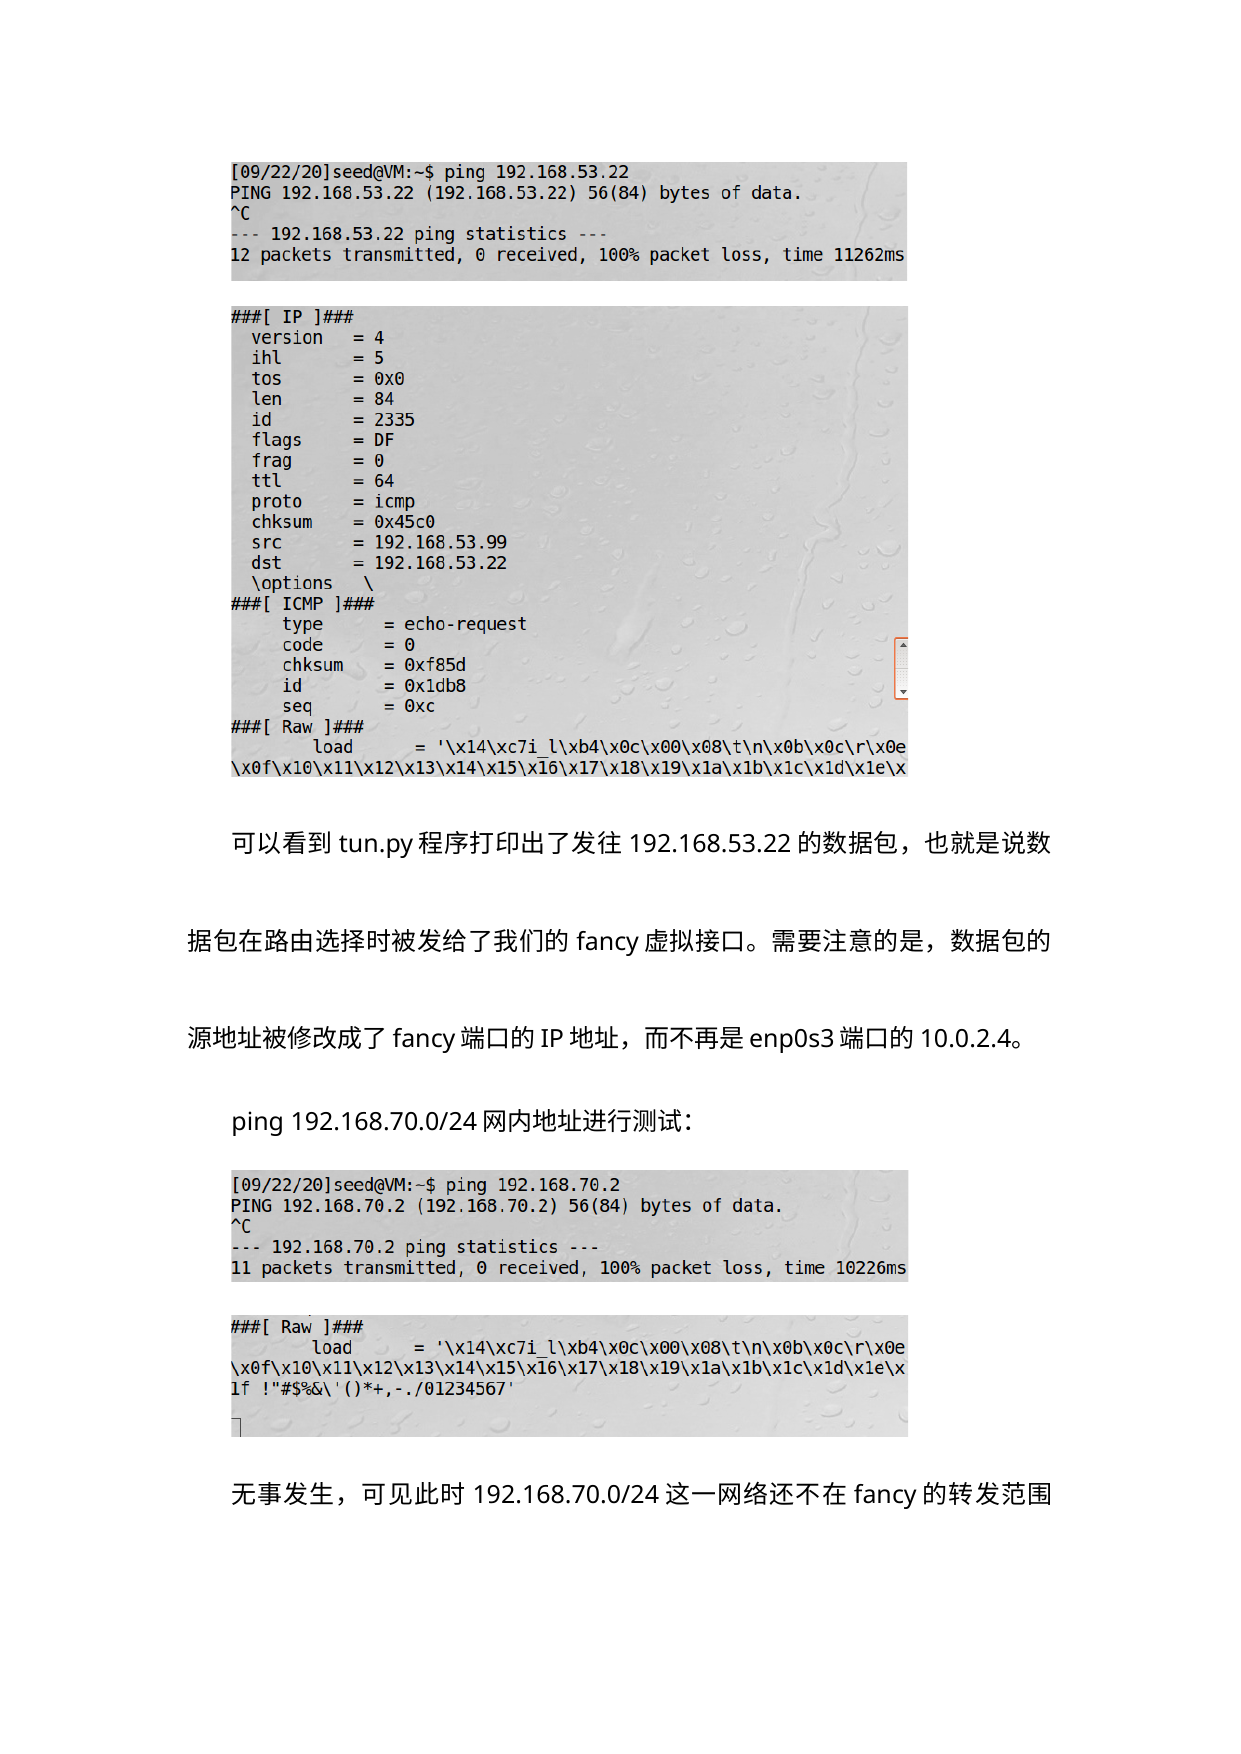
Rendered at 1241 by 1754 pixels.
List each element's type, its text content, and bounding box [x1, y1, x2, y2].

list 可以看到tun.py程序打印出了发往192.168.53.22的数据包，也就是说数据包在路由选择时被发给了我们的fancy虚拟接口。需要注意的是，数据包的源地址被修改成了fancy端口的IP地址，而不再是enp0s3端口的10.0.2.4。 [187, 809, 1053, 1069]
picture [231, 1315, 909, 1437]
list ping 192.168.70.0/24网内地址进行测试： [187, 1087, 1053, 1152]
picture [231, 306, 909, 777]
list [187, 1460, 1053, 1525]
picture [231, 162, 908, 281]
picture [231, 1170, 909, 1282]
